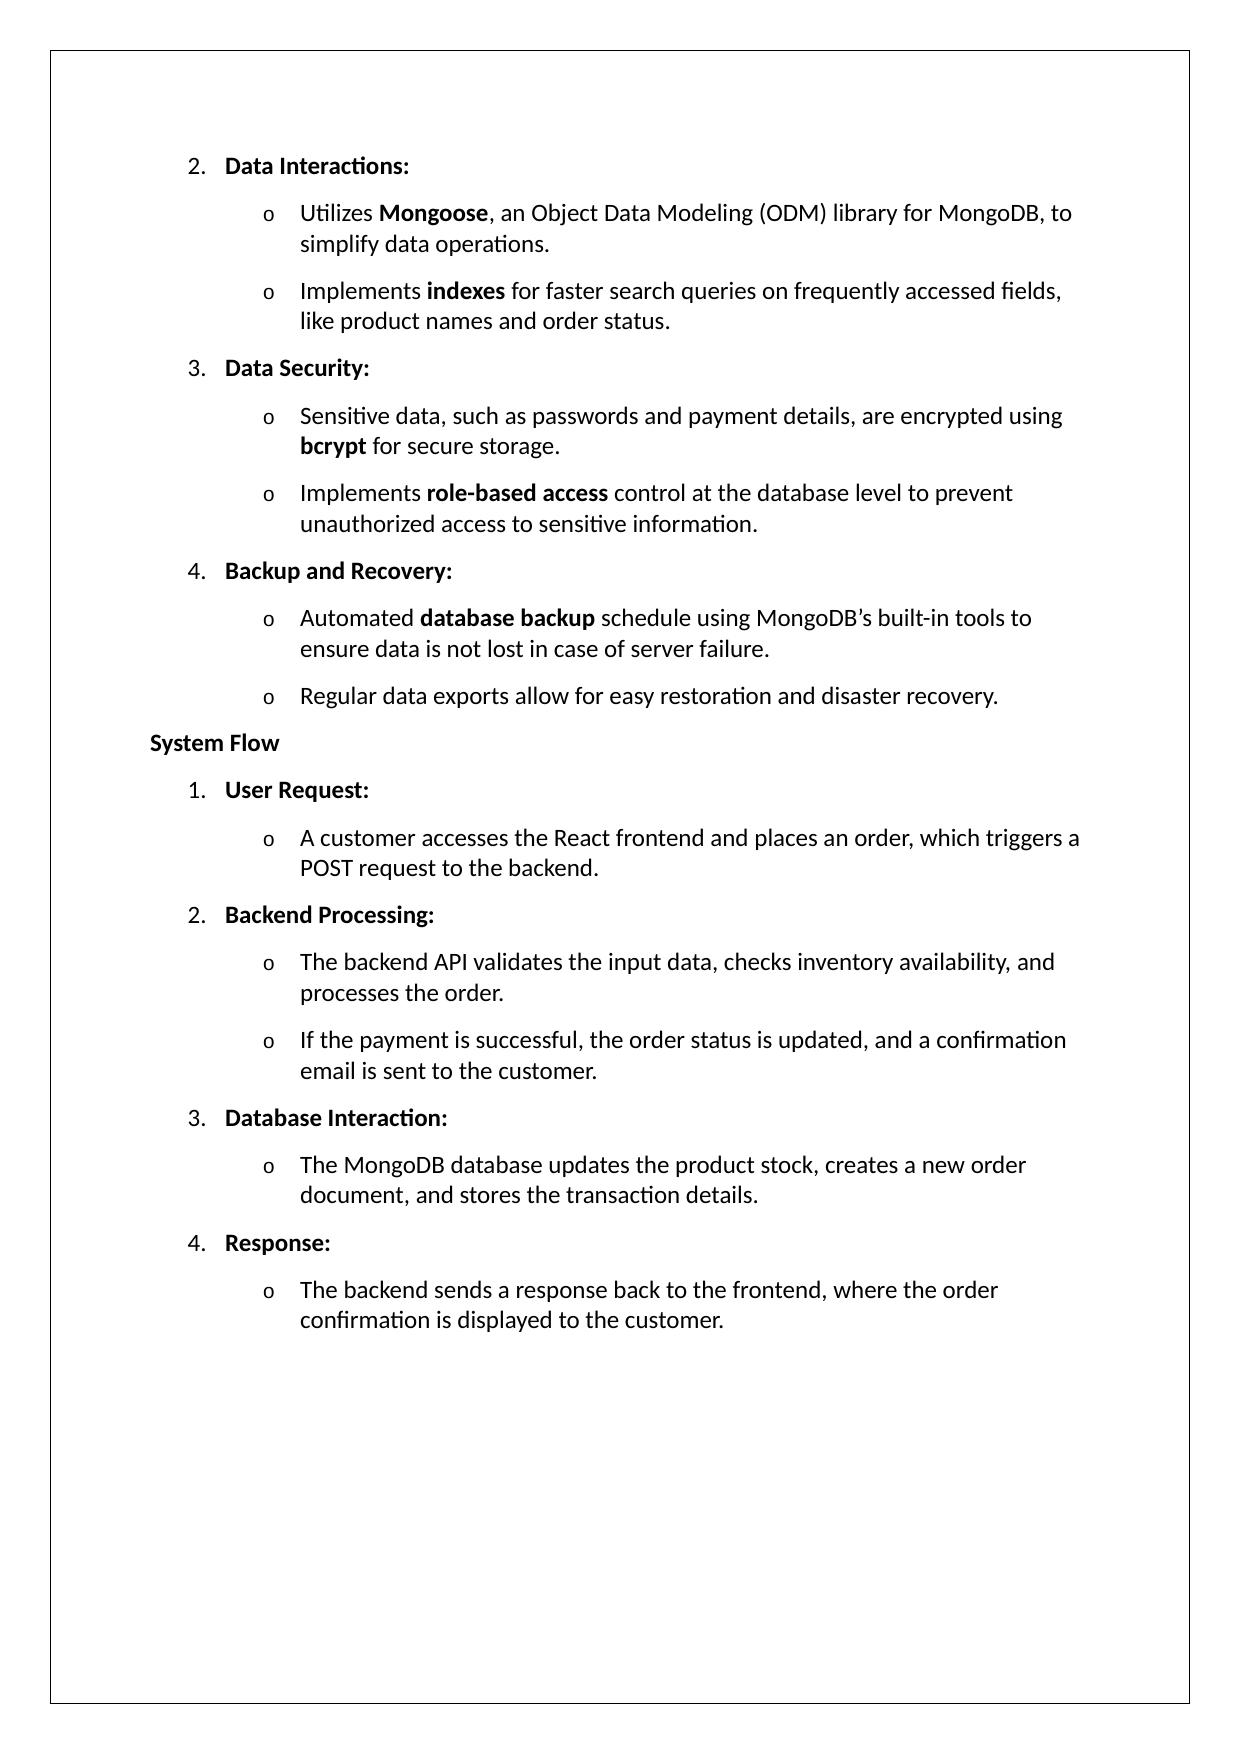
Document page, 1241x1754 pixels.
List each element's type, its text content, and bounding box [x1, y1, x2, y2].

list Data Security: [187, 353, 1090, 383]
list Response: [187, 1227, 1090, 1257]
list Regular data exports allow for easy restoration and disaster recovery. [262, 680, 1090, 711]
list Automated database backup schedule using MongoDB’s built-in tools to ensure data is not lost in case of server failure. [262, 602, 1090, 663]
list Database Interaction: [187, 1102, 1090, 1132]
list The backend API validates the input data, checks inventory availability, and processes the order. [262, 947, 1090, 1008]
list Backend Processing: [187, 899, 1090, 930]
list User Request: [187, 774, 1090, 805]
list Implements role-based access control at the database level to prevent unauthorized access to sensitive information. [262, 477, 1090, 538]
list Utilizes Mongoose, an Object Data Modeling (ODM) library for MongoDB, to simplify data operations. [262, 197, 1090, 258]
list Backup and Recovery: [187, 555, 1090, 586]
list Implements indexes for faster search queries on frequently accessed fields, like product names and order status. [262, 275, 1090, 336]
list Sensitive data, such as passwords and payment details, are encrypted using bcrypt for secure storage. [262, 400, 1090, 461]
list A customer accesses the React frontend and places an order, which triggers a POST request to the backend. [262, 822, 1090, 883]
text System Flow [150, 727, 1090, 758]
list If the payment is successful, the order status is updated, and a confirmation email is sent to the customer. [262, 1024, 1090, 1085]
list Data Interactions: [187, 150, 1090, 181]
list The MongoDB database updates the product stock, creates a new order document, and stores the transaction details. [262, 1149, 1090, 1210]
list The backend sends a response back to the frontend, where the order confirmation is displayed to the customer. [262, 1274, 1090, 1335]
